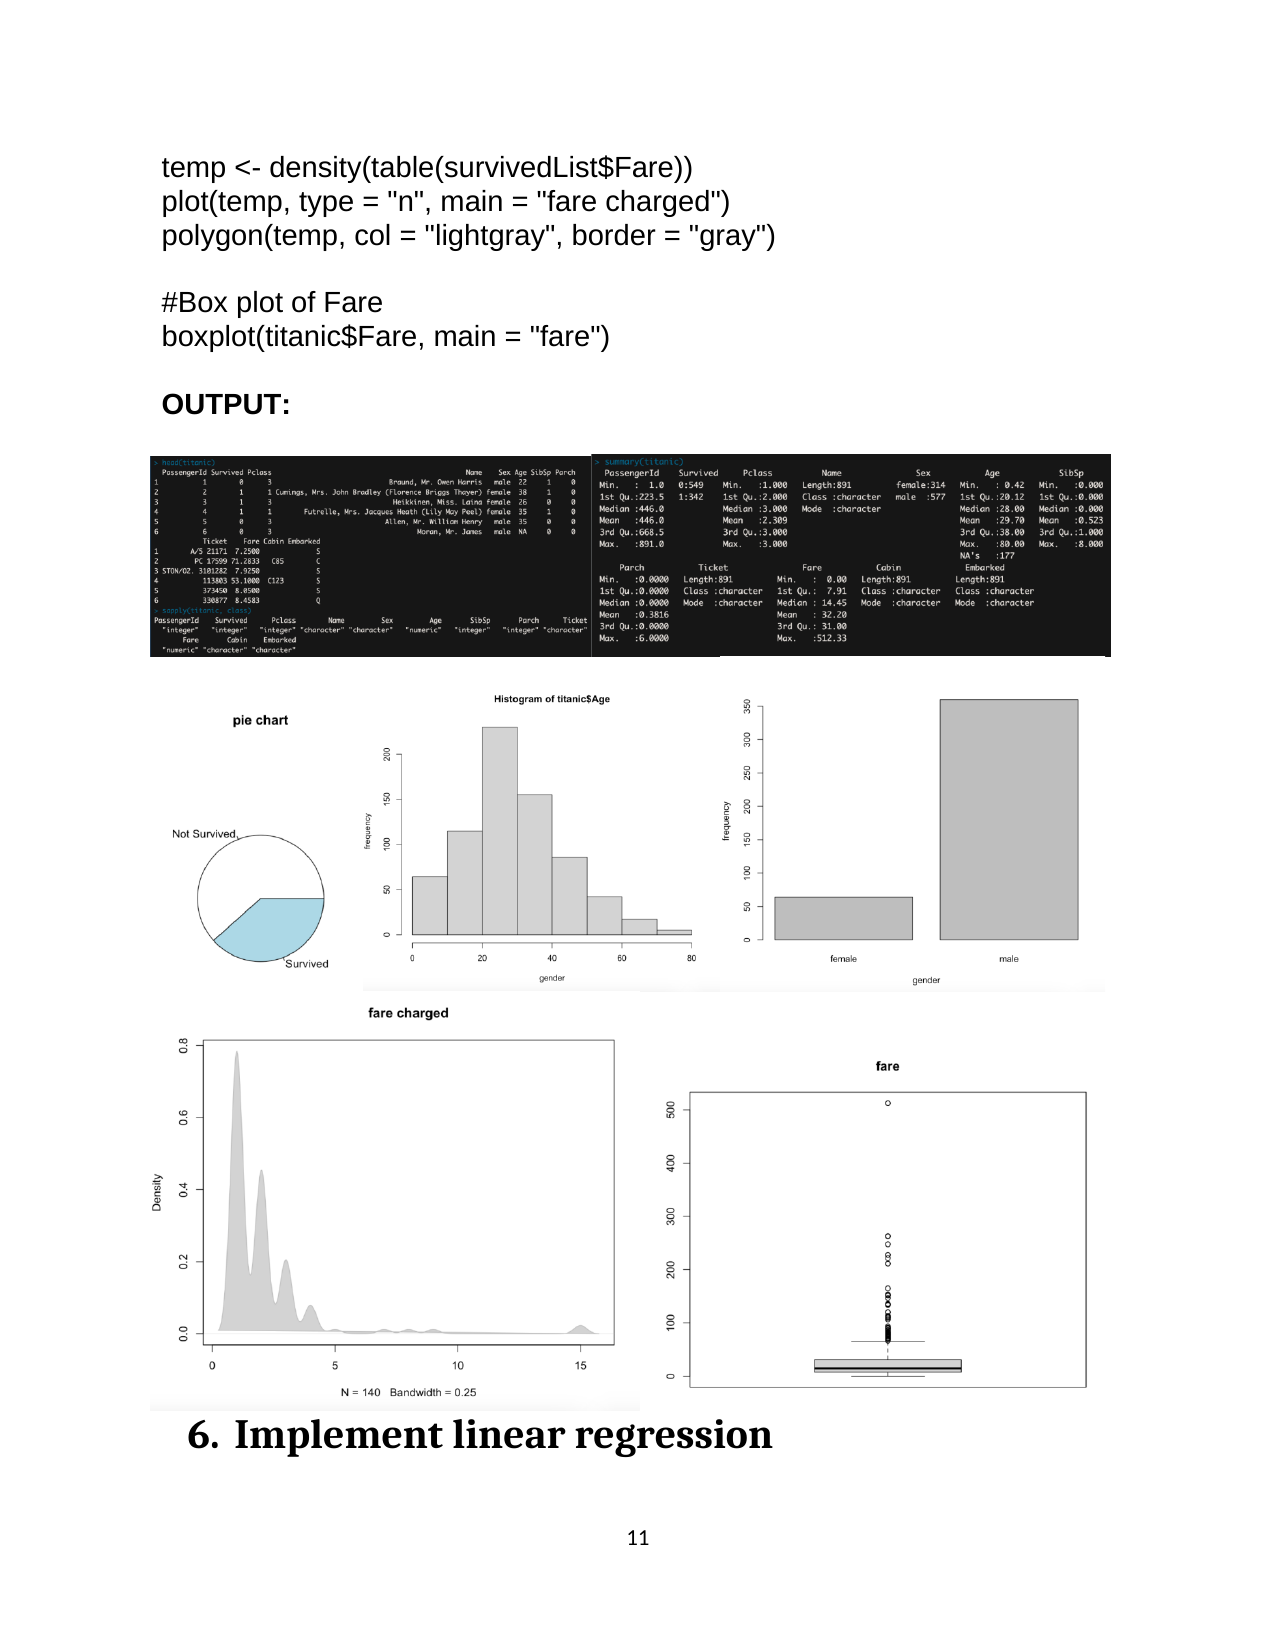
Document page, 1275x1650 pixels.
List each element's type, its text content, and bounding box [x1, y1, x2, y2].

text plot(temp, type = "n", main = "fare charged") [161, 184, 1125, 217]
text polygon(temp, col = "lightgray", border = "gray") [161, 218, 1125, 251]
picture [150, 454, 1111, 1411]
text OUTPUT: [161, 387, 1125, 421]
text #Box plot of Fare [161, 285, 1125, 319]
text temp <- density(table(survivedList$Fare)) [161, 150, 1125, 183]
text boxplot(titanic$Fare, main = "fare") [161, 319, 1125, 353]
list Implement linear regression [187, 1411, 1125, 1459]
